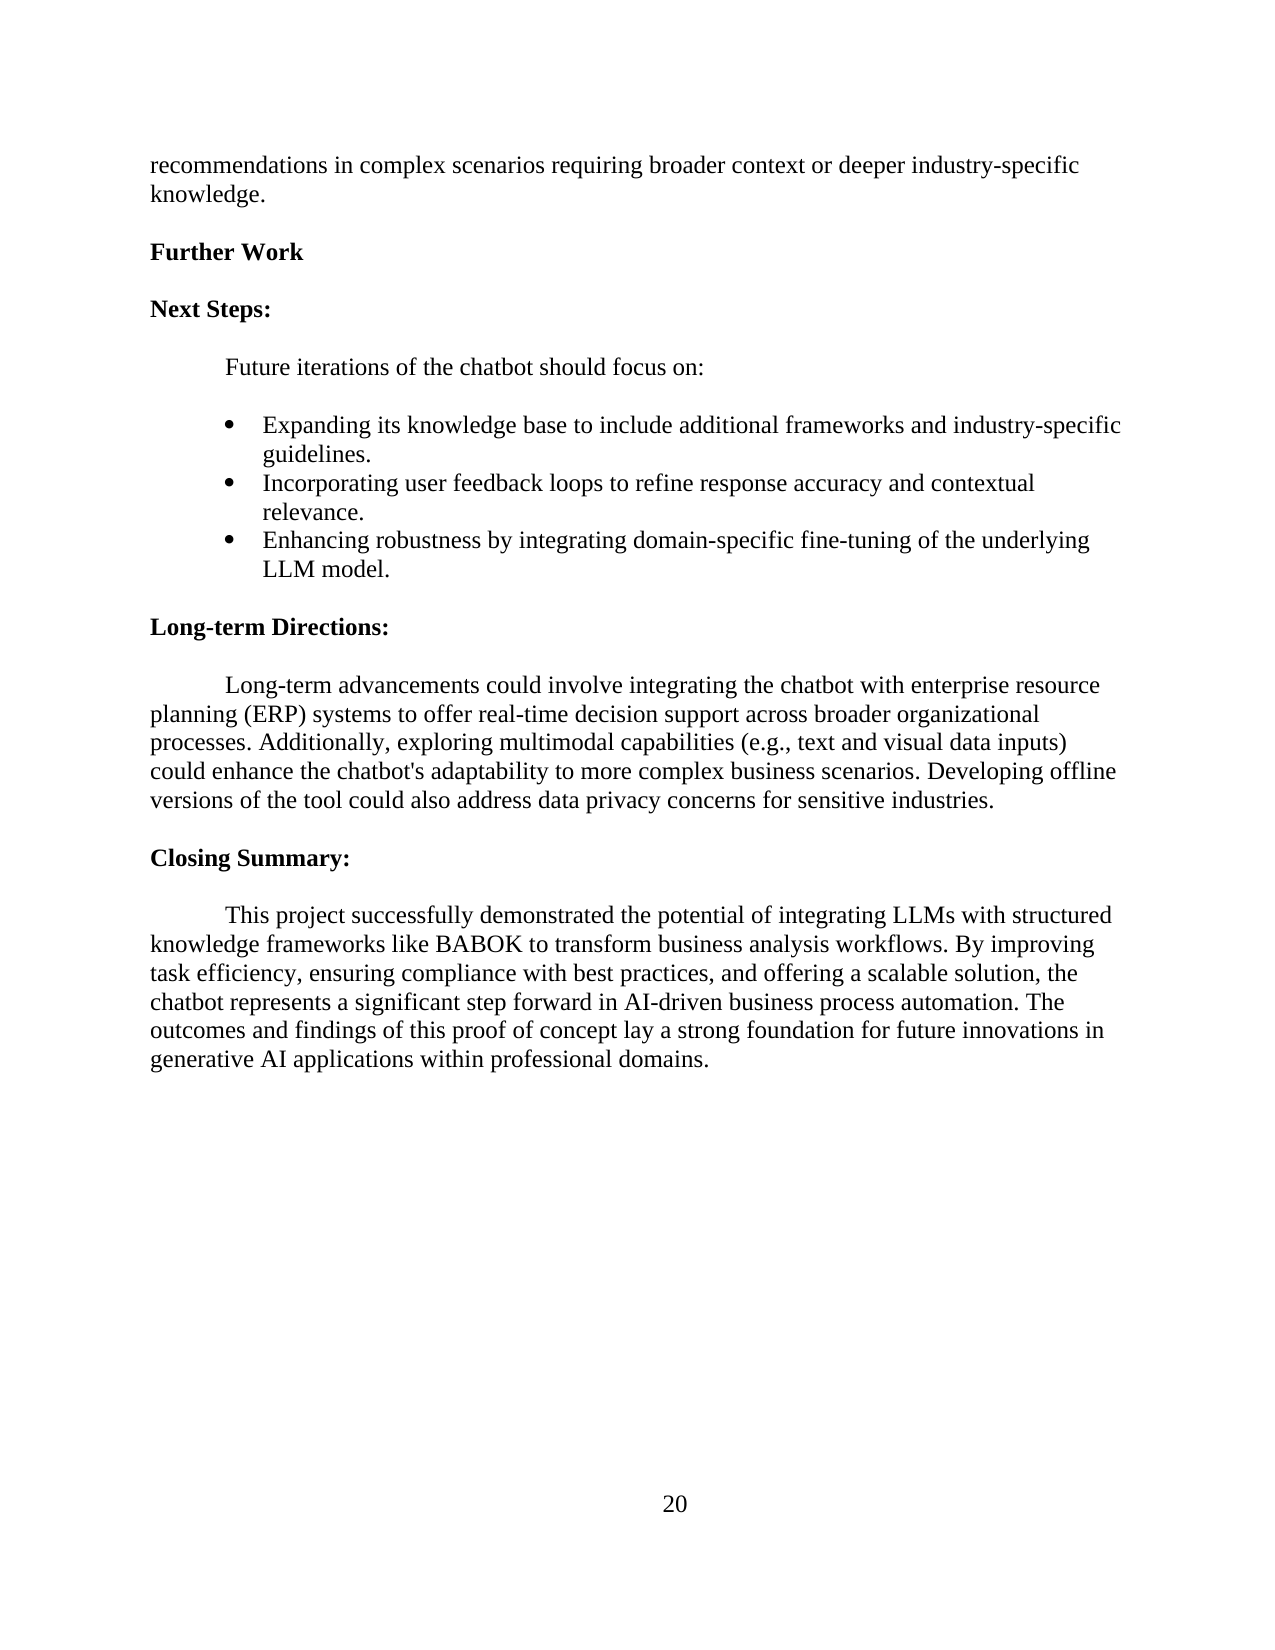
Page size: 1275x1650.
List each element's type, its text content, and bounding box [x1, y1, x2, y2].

text Long-term Directions: [150, 612, 1125, 641]
text Closing Summary: [150, 843, 1125, 872]
list Incorporating user feedback loops to refine response accuracy and contextual relevance. [225, 468, 1125, 525]
text Next Steps: [150, 294, 1125, 323]
text Further Work [150, 237, 1125, 265]
list Expanding its knowledge base to include additional frameworks and industry-specific guidelines. [225, 410, 1125, 468]
list Enhancing robustness by integrating domain-specific fine-tuning of the underlying LLM model. [225, 525, 1125, 583]
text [150, 150, 1125, 207]
text This project successfully demonstrated the potential of integrating LLMs with structured knowledge frameworks like BABOK to transform business analysis workflows. By improving task efficiency, ensuring compliance with best practices, and offering a scalable solution, the chatbot represents a significant step forward in AI-driven business process automation. The outcomes and findings of this proof of concept lay a strong foundation for future innovations in generative AI applications within professional domains. [150, 900, 1125, 1073]
text Future iterations of the chatbot should focus on: [150, 352, 1125, 381]
text Long-term advancements could involve integrating the chatbot with enterprise resource planning (ERP) systems to offer real-time decision support across broader organizational processes. Additionally, exploring multimodal capabilities (e.g., text and visual data inputs) could enhance the chatbot's adaptability to more complex business scenarios. Developing offline versions of the tool could also address data privacy concerns for sensitive industries. [150, 670, 1125, 814]
